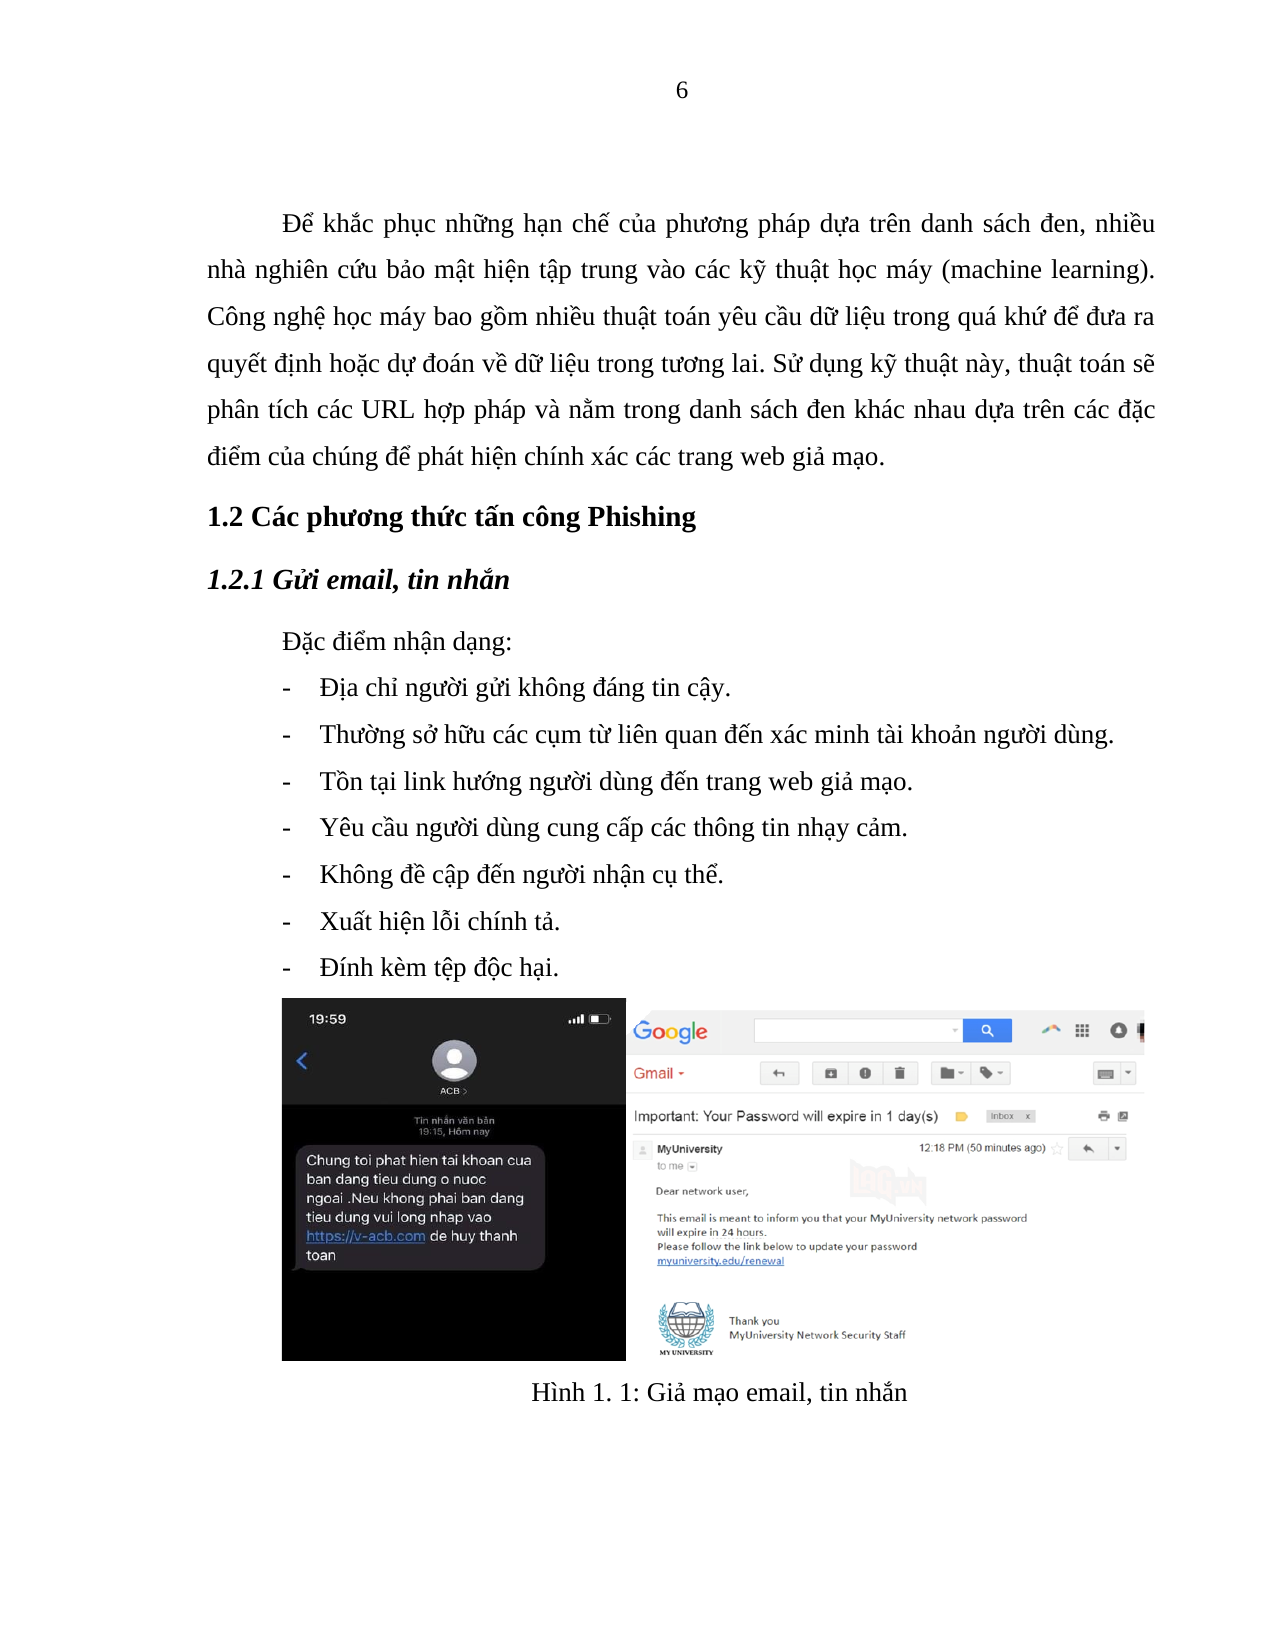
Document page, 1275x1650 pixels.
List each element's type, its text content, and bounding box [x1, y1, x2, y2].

text Đặc điểm nhận dạng: [207, 625, 1157, 656]
text Hình 1. 1: Giả mạo email, tin nhắn [207, 1376, 1157, 1407]
list Không đề cập đến người nhận cụ thể. [282, 858, 1157, 889]
list Địa chỉ người gửi không đáng tin cậy. [282, 672, 1157, 703]
list Đính kèm tệp độc hại. [282, 952, 1157, 983]
list Thường sở hữu các cụm từ liên quan đến xác minh tài khoản người dùng. [282, 718, 1157, 749]
text 1.2.1 Gửi email, tin nhắn [207, 562, 1157, 596]
list Yêu cầu người dùng cung cấp các thông tin nhạy cảm. [282, 812, 1157, 843]
text Để khắc phục những hạn chế của phương pháp dựa trên danh sách đen, nhiều nhà nghiên cứu bảo mật hiện tập trung vào các kỹ thuật học máy (machine learning). Công nghệ học máy bao gồm nhiều thuật toán yêu cầu dữ liệu trong quá khứ để đưa ra quyết định hoặc dự đoán về dữ liệu trong tương lai. Sử dụng kỹ thuật này, thuật toán sẽ phân tích các URL hợp pháp và nằm trong danh sách đen khác nhau dựa trên các đặc điểm của chúng để phát hiện chính xác các trang web giả mạo. [207, 207, 1157, 471]
picture [281, 998, 1148, 1361]
list Xuất hiện lỗi chính tả. [282, 905, 1157, 936]
list Các phương thức tấn công Phishing [207, 499, 1157, 533]
list Tồn tại link hướng người dùng đến trang web giả mạo. [282, 765, 1157, 796]
